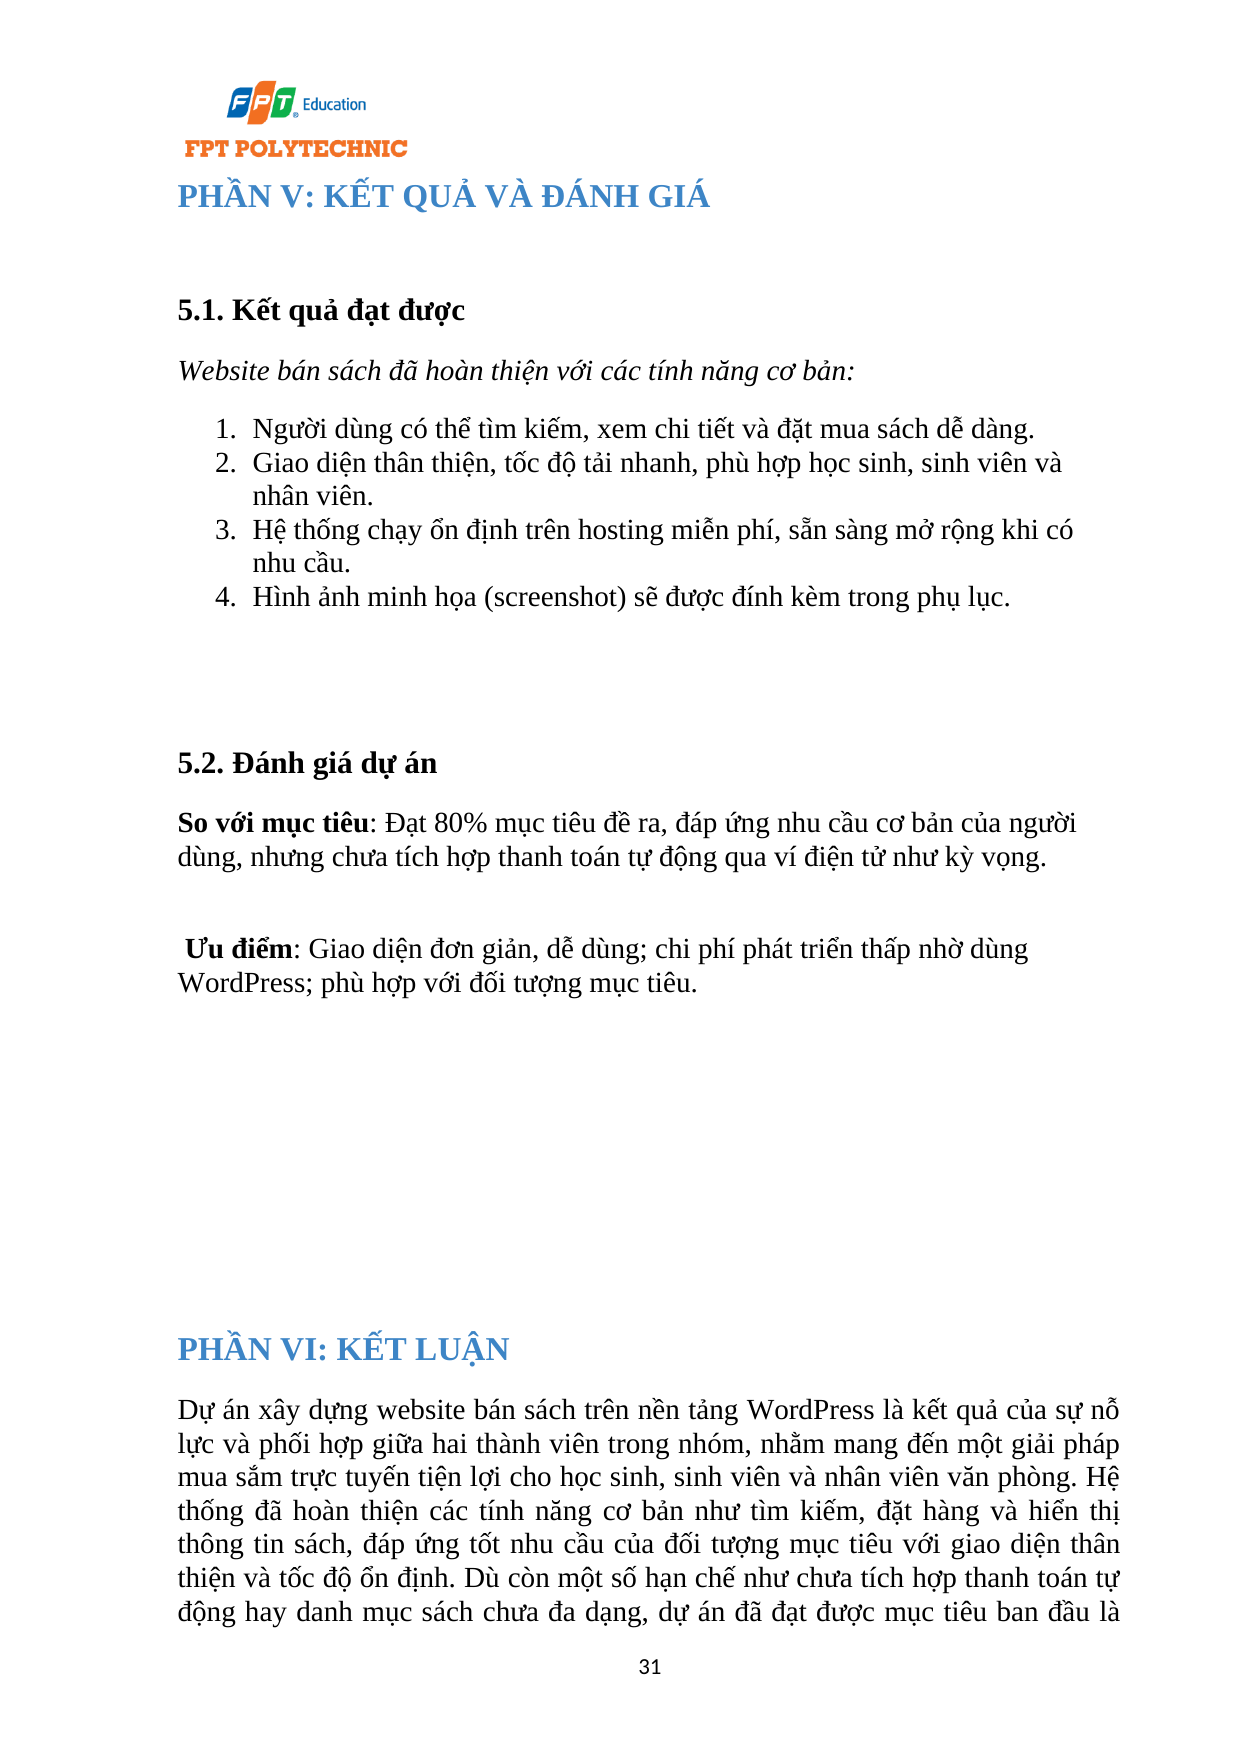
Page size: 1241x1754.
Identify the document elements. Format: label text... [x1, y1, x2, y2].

list Hình ảnh minh họa (screenshot) sẽ được đính kèm trong phụ lục. [215, 579, 1122, 612]
list Hệ thống chạy ổn định trên hosting miễn phí, sẵn sàng mở rộng khi có nhu cầu. [215, 512, 1122, 579]
subtitle PHẦN V: KẾT QUẢ VÀ ĐÁNH GIÁ [177, 176, 1122, 215]
picture [177, 73, 415, 164]
subtitle 5.2. Đánh giá dự án [177, 745, 1122, 781]
subtitle PHẦN VI: KẾT LUẬN [177, 1329, 1122, 1367]
list Giao diện thân thiện, tốc độ tải nhanh, phù hợp học sinh, sinh viên và nhân viên. [215, 445, 1122, 512]
text Website bán sách đã hoàn thiện với các tính năng cơ bản: [177, 353, 1122, 386]
subtitle 5.1. Kết quả đạt được [177, 292, 1122, 328]
list Người dùng có thể tìm kiếm, xem chi tiết và đặt mua sách dễ dàng. [215, 411, 1122, 445]
text So với mục tiêu: Đạt 80% mục tiêu đề ra, đáp ứng nhu cầu cơ bản của người dùng, nhưng chưa tích hợp thanh toán tự động qua ví điện tử như kỳ vọng. [177, 806, 1122, 873]
text Ưu điểm: Giao diện đơn giản, dễ dùng; chi phí phát triển thấp nhờ dùng WordPress; phù hợp với đối tượng mục tiêu. [177, 898, 1122, 998]
